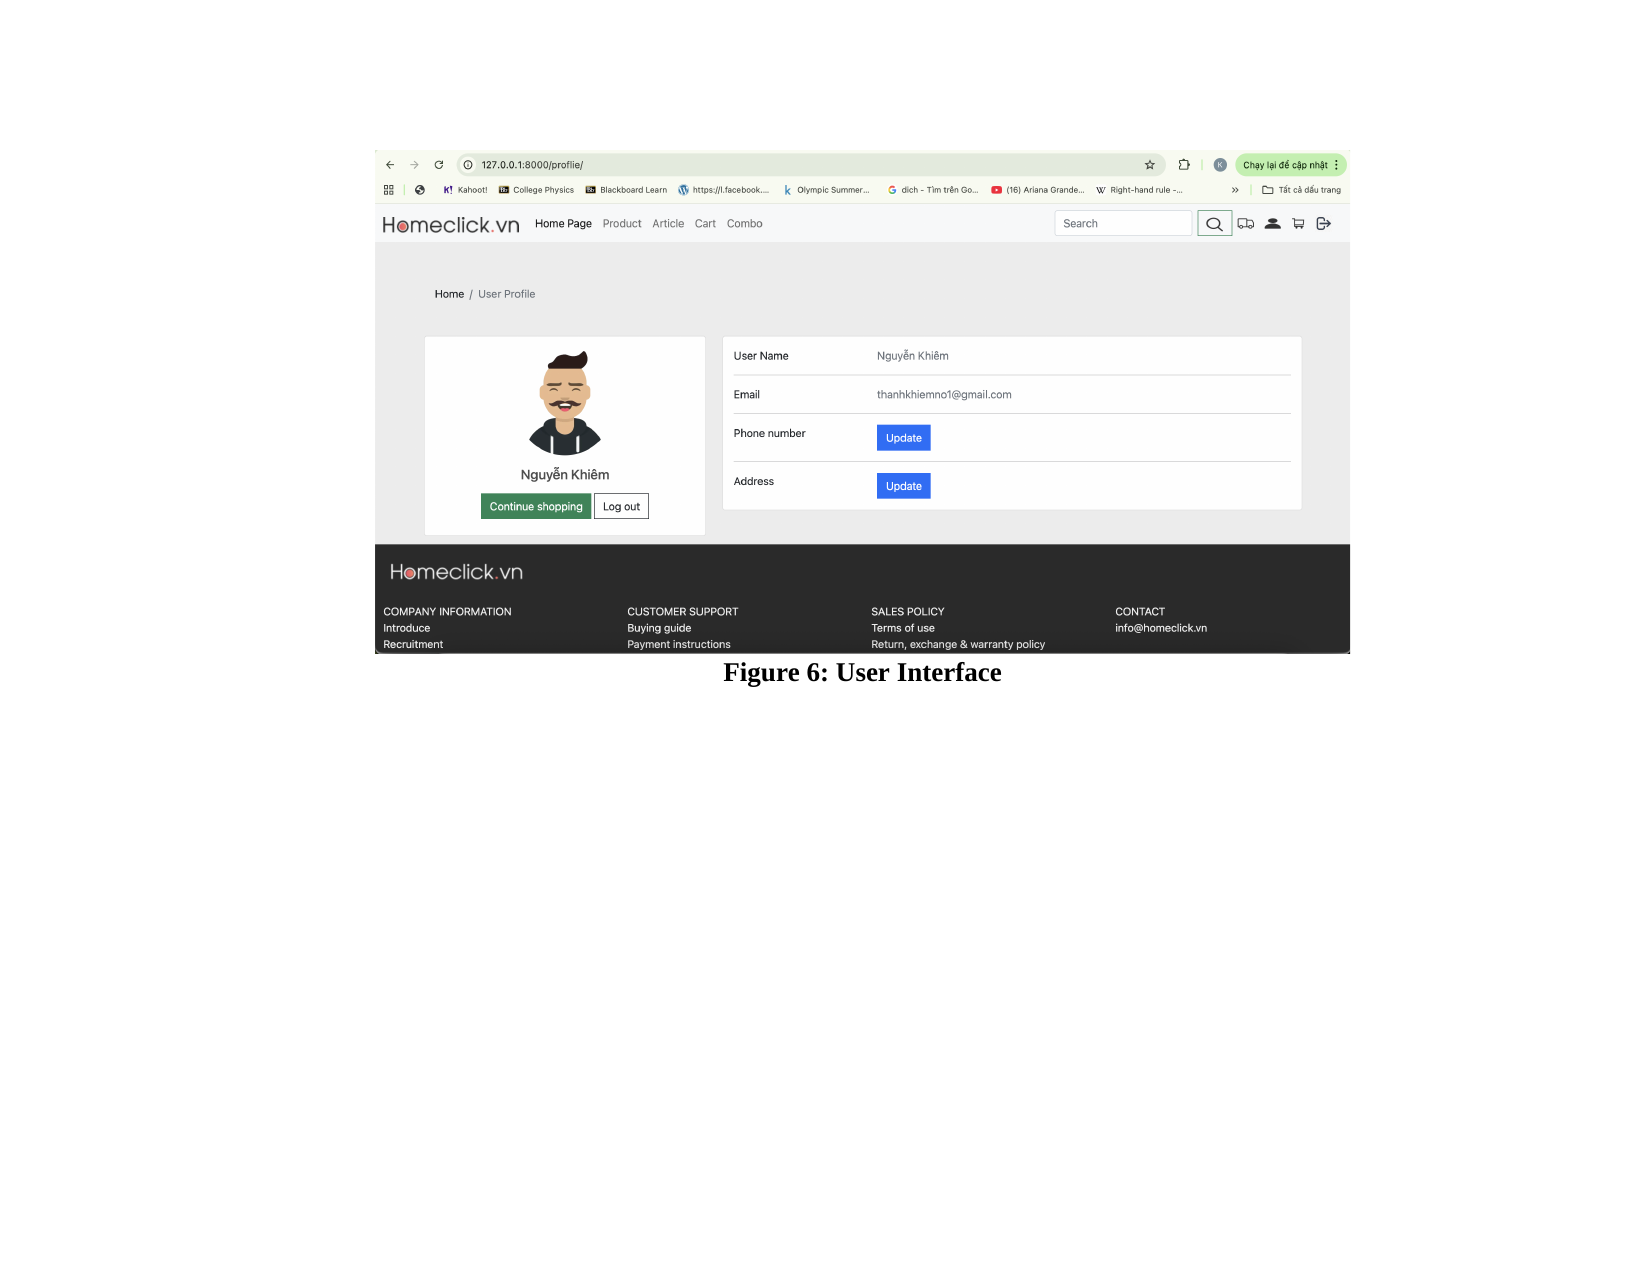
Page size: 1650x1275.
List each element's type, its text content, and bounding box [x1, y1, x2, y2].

list Figure 6: User Interface [225, 656, 1500, 687]
picture [375, 150, 1350, 654]
